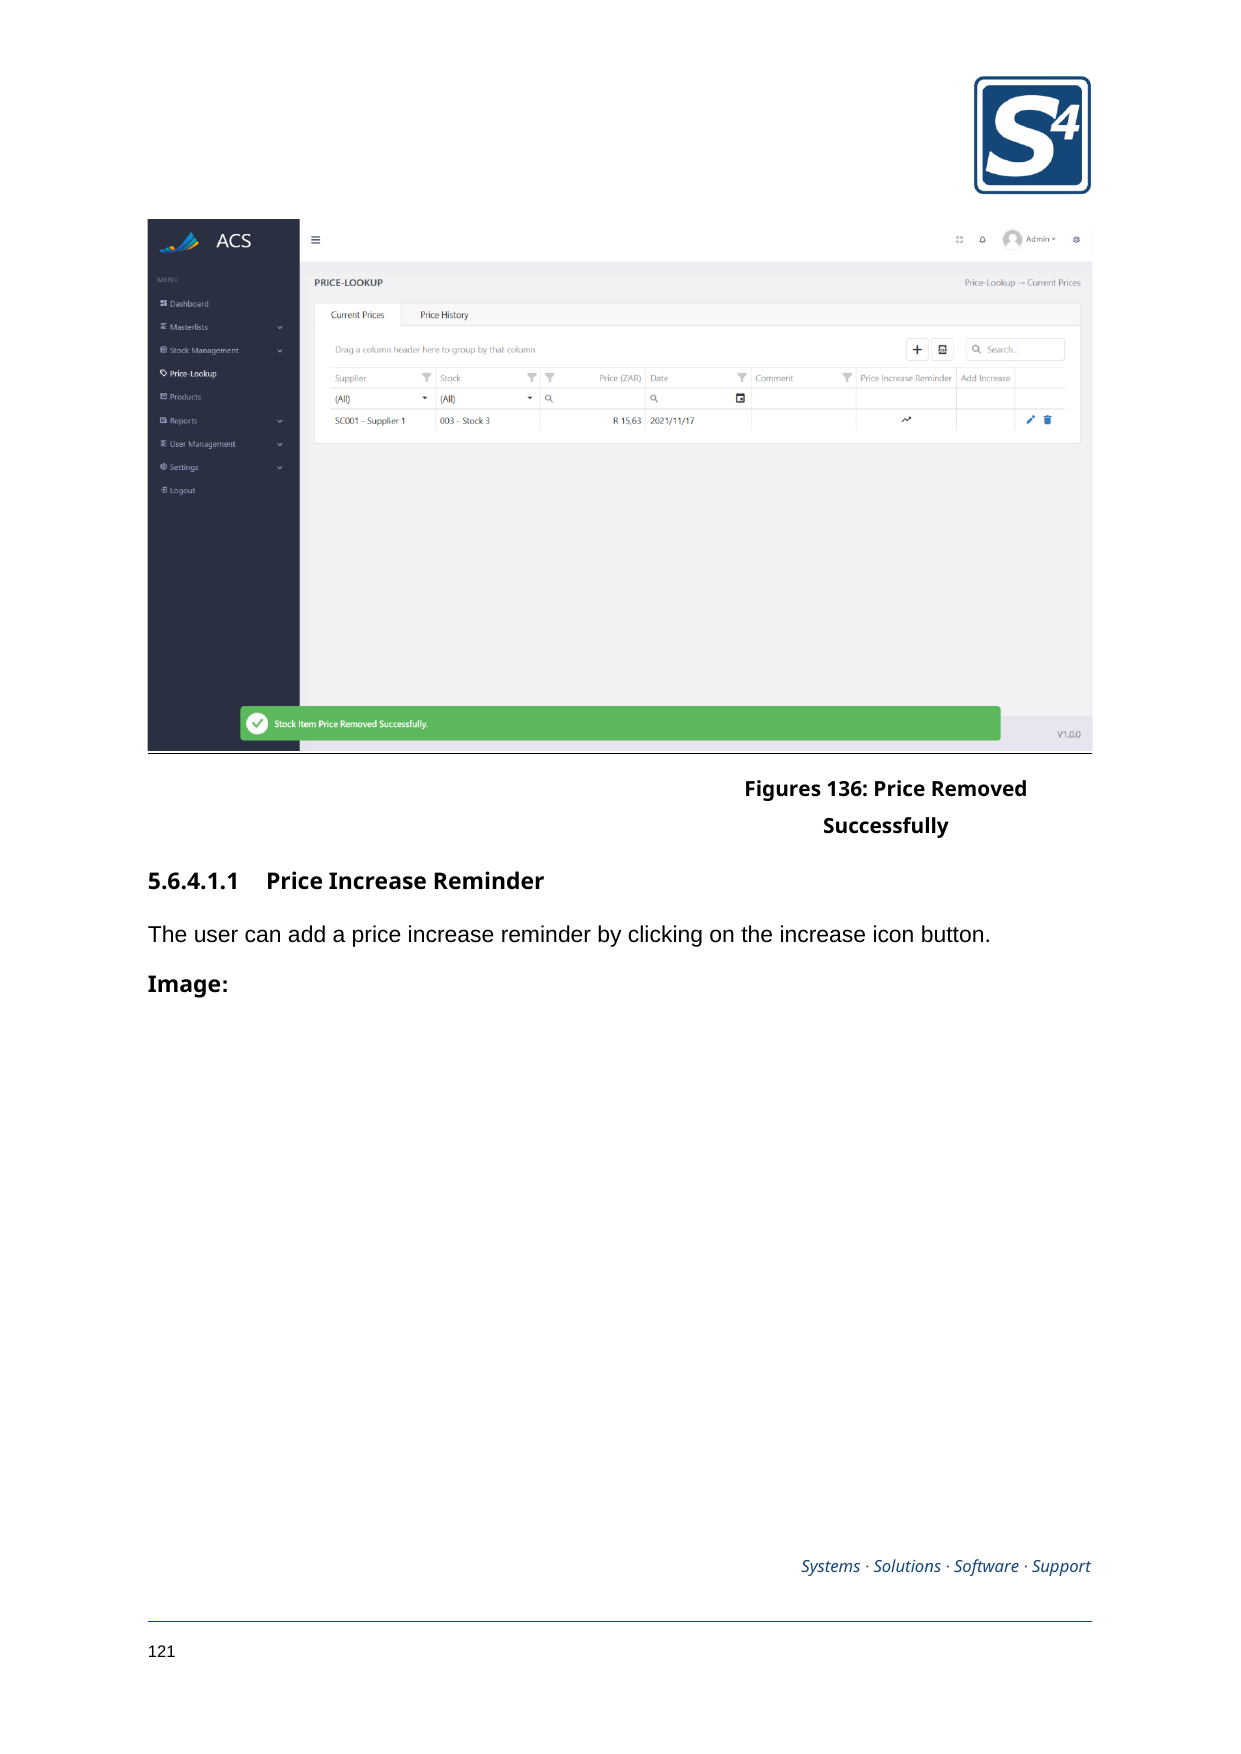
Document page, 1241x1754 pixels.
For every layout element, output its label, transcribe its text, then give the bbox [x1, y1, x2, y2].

picture [147, 219, 1093, 751]
text The user can add a price increase reminder by clicking on the increase icon button. [148, 921, 1092, 947]
picture [972, 75, 1093, 196]
text Figures 136: Price Removed Successfully [679, 774, 1092, 839]
text Image: [148, 967, 1092, 999]
subtitle Price Increase Reminder [148, 864, 1092, 896]
